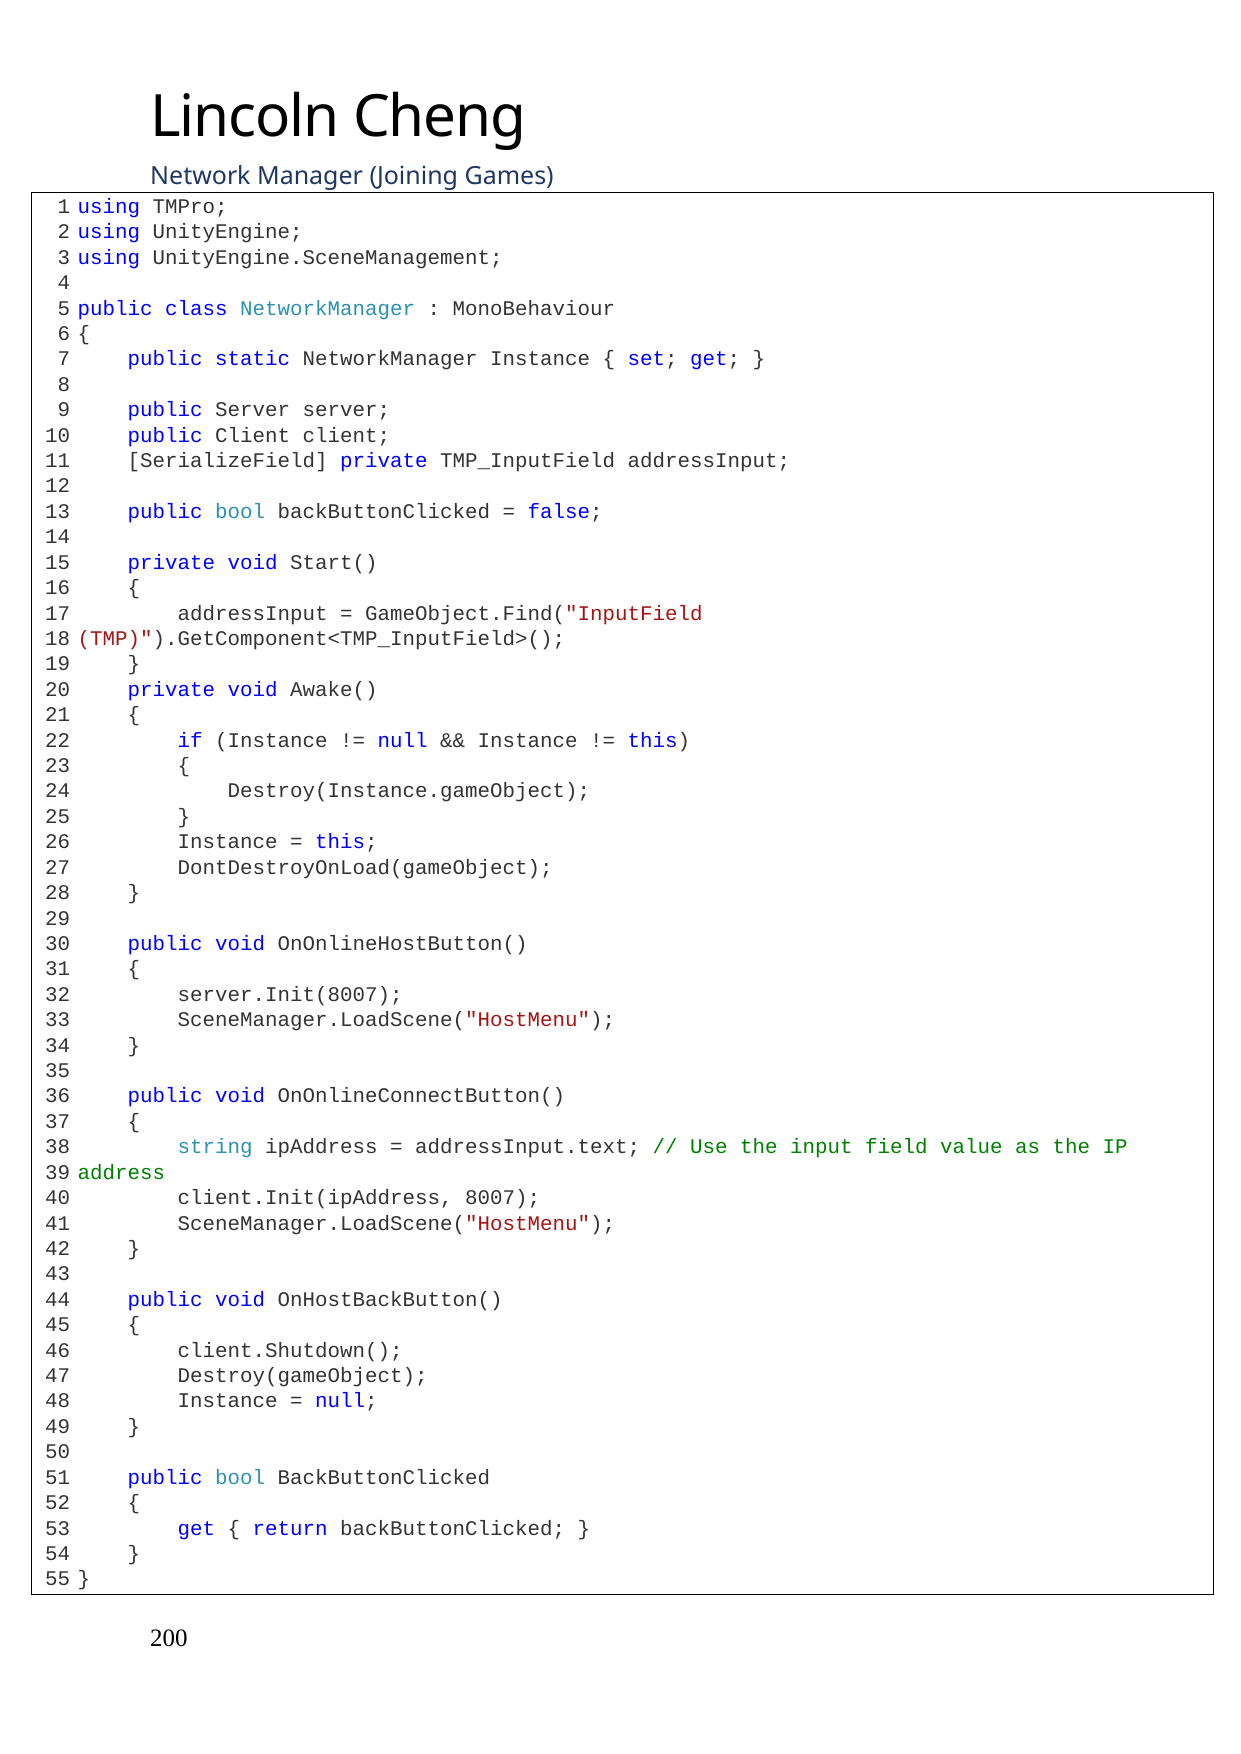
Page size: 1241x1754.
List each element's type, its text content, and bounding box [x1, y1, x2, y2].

table_header [32, 193, 1213, 1594]
subtitle Network Manager (Joining Games) [150, 157, 1090, 192]
